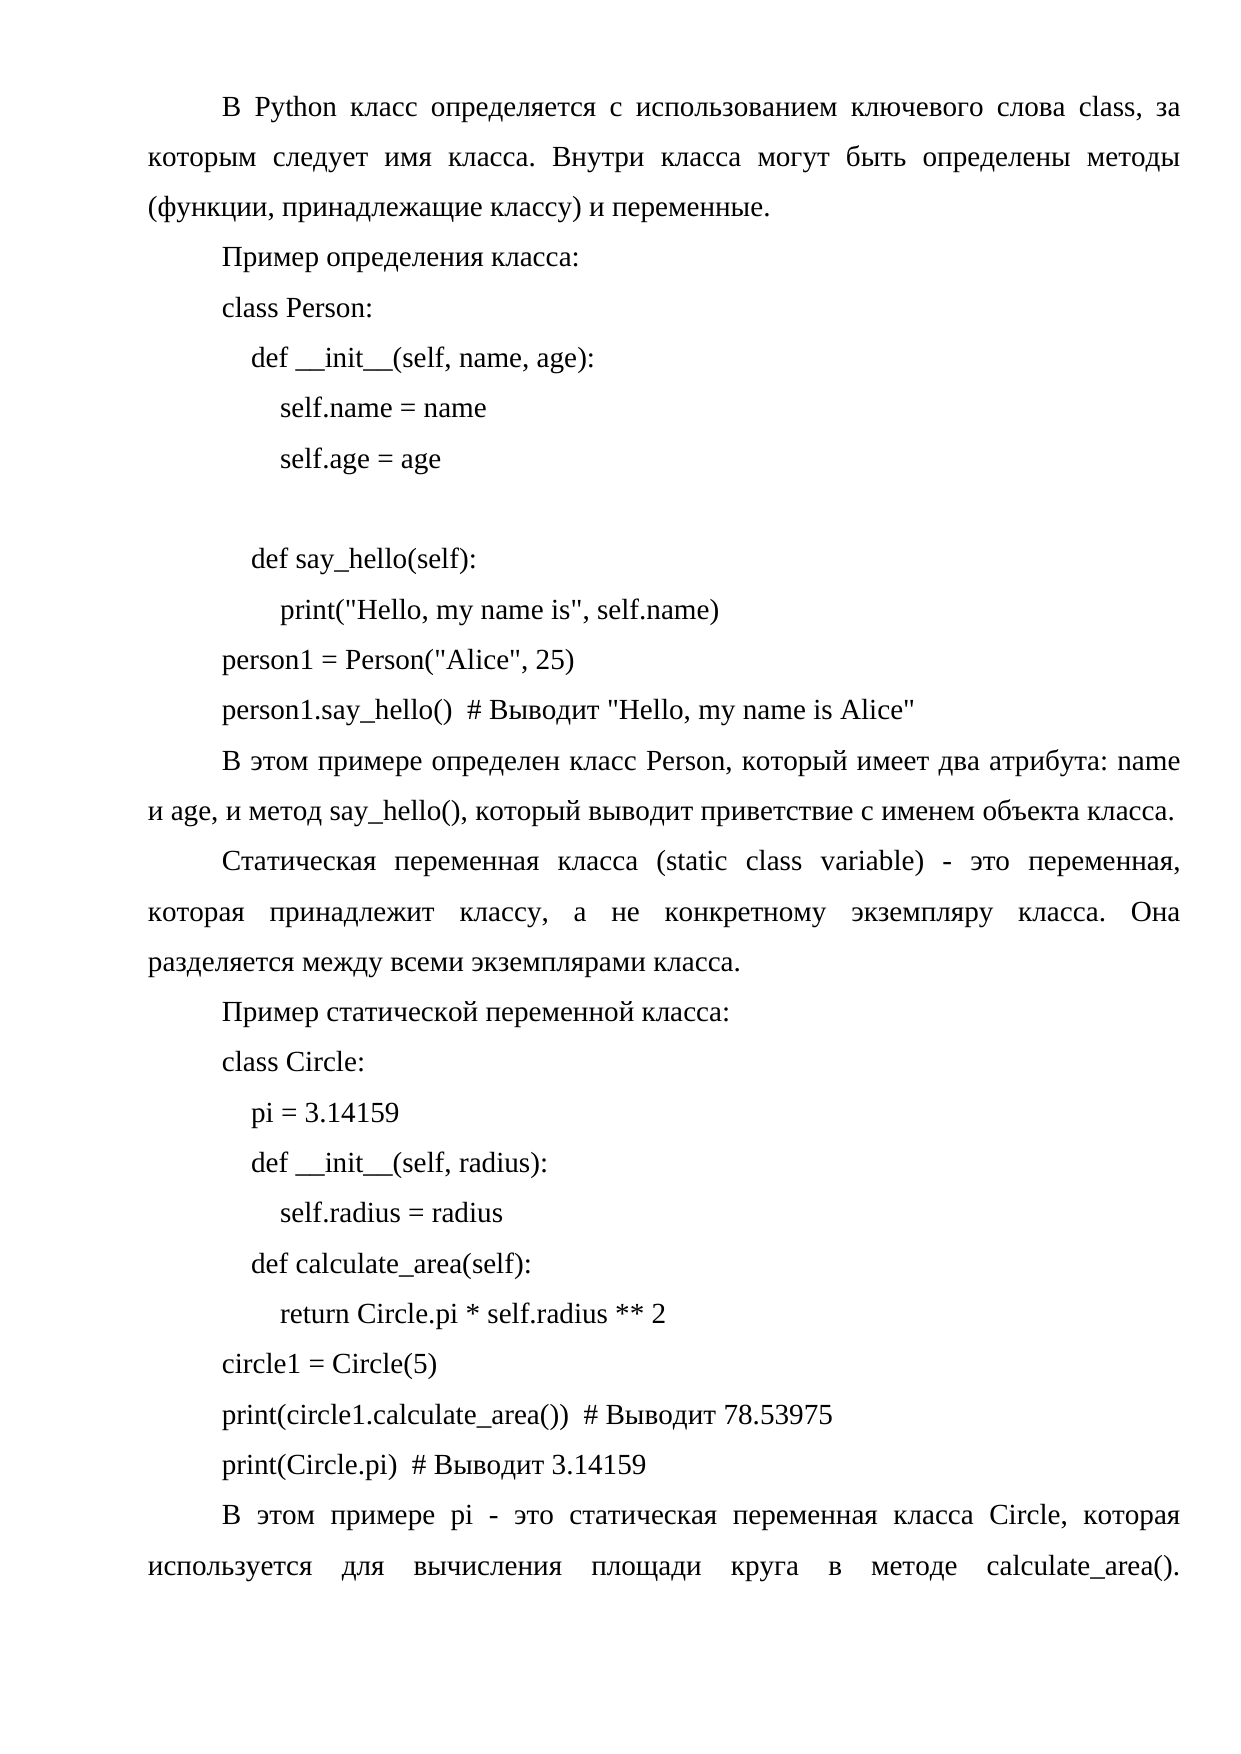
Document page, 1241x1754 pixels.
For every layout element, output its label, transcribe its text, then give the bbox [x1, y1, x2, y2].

text print(circle1.calculate_area()) # Выводит 78.53975 [148, 1397, 1181, 1430]
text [148, 1497, 1181, 1581]
text person1 = Person("Alice", 25) [148, 642, 1181, 676]
text Статическая переменная класса (static class variable) - это переменная, которая принадлежит классу, а не конкретному экземпляру класса. Она разделяется между всеми экземплярами класса. [148, 843, 1181, 977]
text def say_hello(self): [148, 541, 1181, 575]
text Пример определения класса: [148, 239, 1181, 273]
text def calculate_area(self): [148, 1246, 1181, 1279]
text self.age = age [148, 441, 1181, 474]
text class Circle: [148, 1044, 1181, 1078]
text return Circle.pi * self.radius ** 2 [148, 1296, 1181, 1330]
text class Person: [148, 290, 1181, 323]
text self.radius = radius [148, 1196, 1181, 1229]
text pi = 3.14159 [148, 1095, 1181, 1128]
text self.name = name [148, 391, 1181, 424]
text Пример статической переменной класса: [148, 994, 1181, 1028]
text В этом примере определен класс Person, который имеет два атрибута: name и age, и метод say_hello(), который выводит приветствие с именем объекта класса. [148, 743, 1181, 827]
text def __init__(self, name, age): [148, 340, 1181, 374]
text circle1 = Circle(5) [148, 1346, 1181, 1380]
text def __init__(self, radius): [148, 1145, 1181, 1179]
text print(Circle.pi) # Выводит 3.14159 [148, 1447, 1181, 1481]
text person1.say_hello() # Выводит "Hello, my name is Alice" [148, 692, 1181, 726]
text В Python класс определяется с использованием ключевого слова class, за которым следует имя класса. Внутри класса могут быть определены методы (функции, принадлежащие классу) и переменные. [148, 89, 1181, 223]
text print("Hello, my name is", self.name) [148, 592, 1181, 625]
